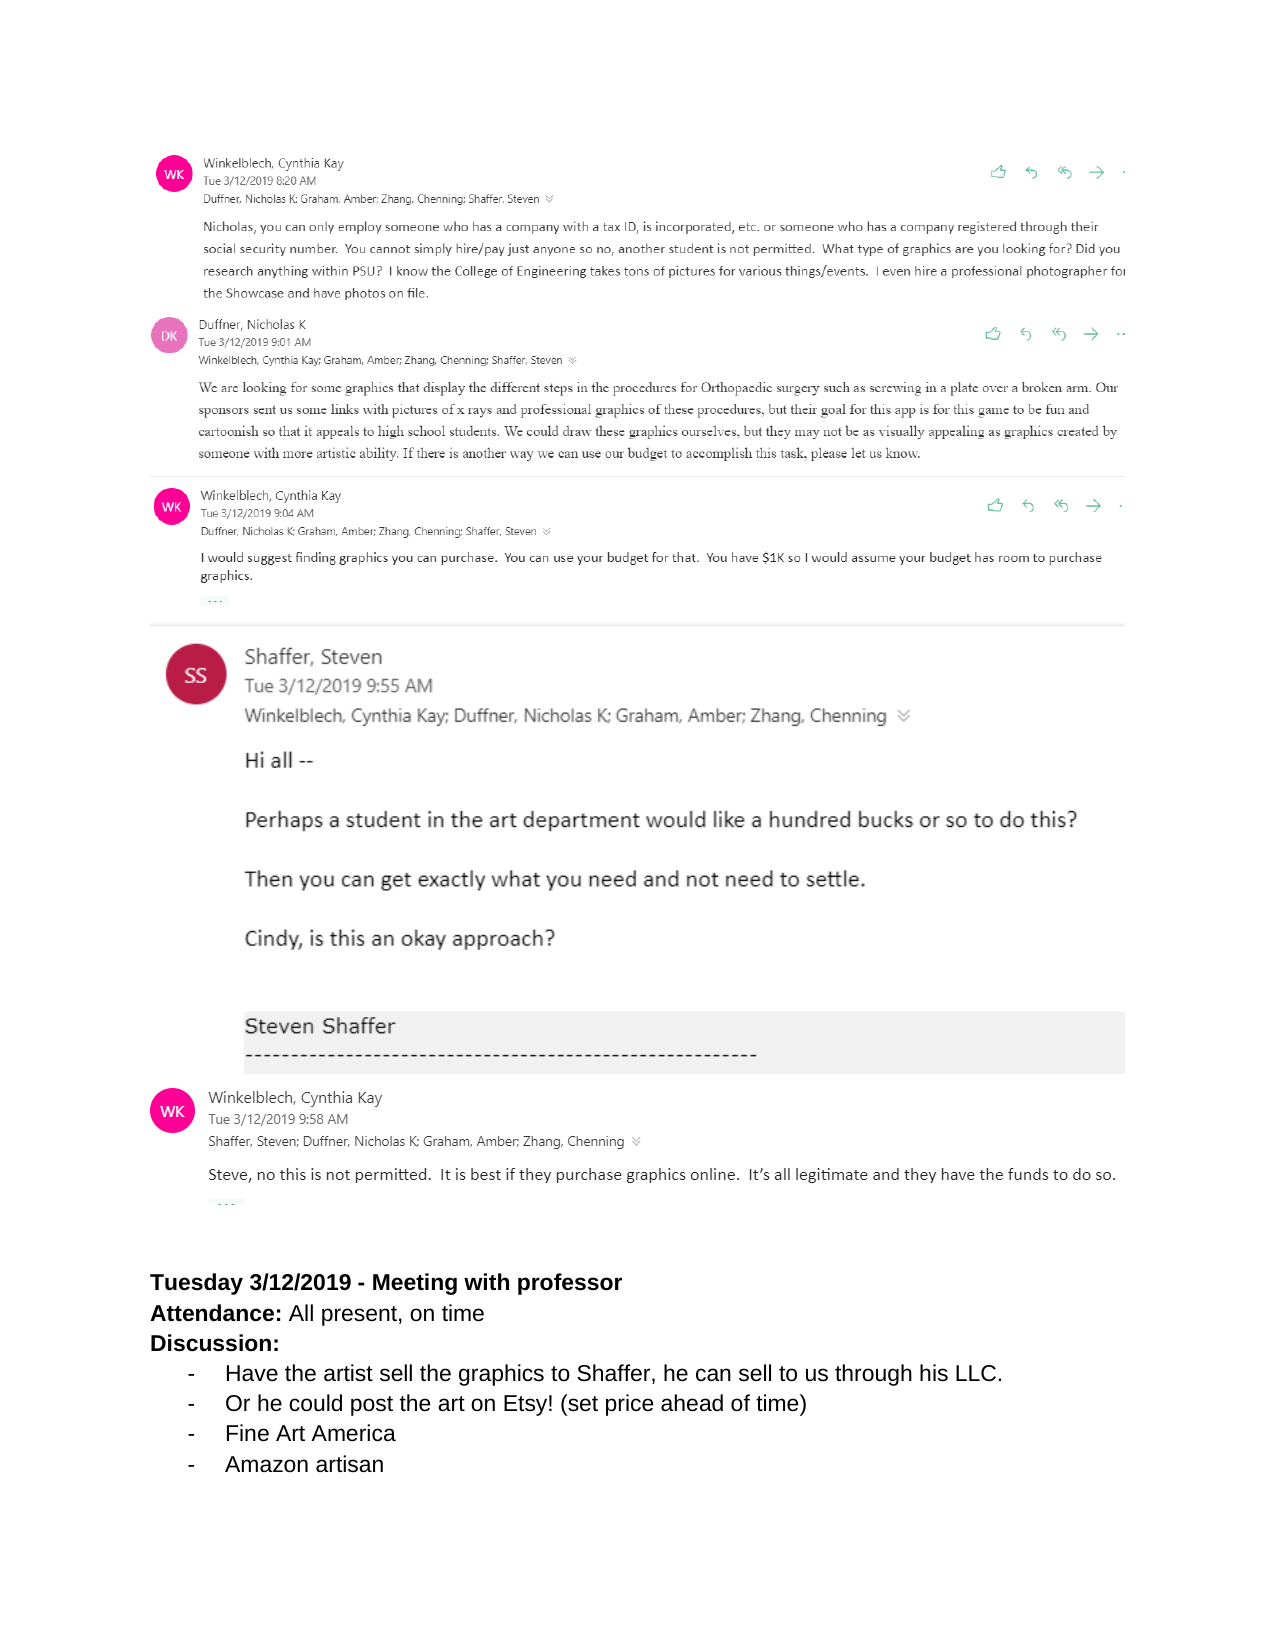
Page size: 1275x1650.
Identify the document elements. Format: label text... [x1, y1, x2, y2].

picture [150, 622, 1125, 1074]
list Or he could post the art on Etsy! (set price ahead of time) [187, 1390, 1125, 1416]
picture [150, 310, 1125, 473]
list Have the artist sell the graphics to Shaffer, he can sell to us through his LLC. [187, 1360, 1125, 1386]
picture [150, 1077, 1125, 1205]
picture [150, 150, 1125, 307]
list Amazon artisan [187, 1451, 1125, 1477]
text Attendance: All present, on time [150, 1299, 1125, 1326]
list Fine Art America [187, 1420, 1125, 1447]
text Discussion: [150, 1330, 1125, 1356]
text Tuesday 3/12/2019 - Meeting with professor [150, 1269, 1125, 1296]
picture [150, 476, 1125, 619]
